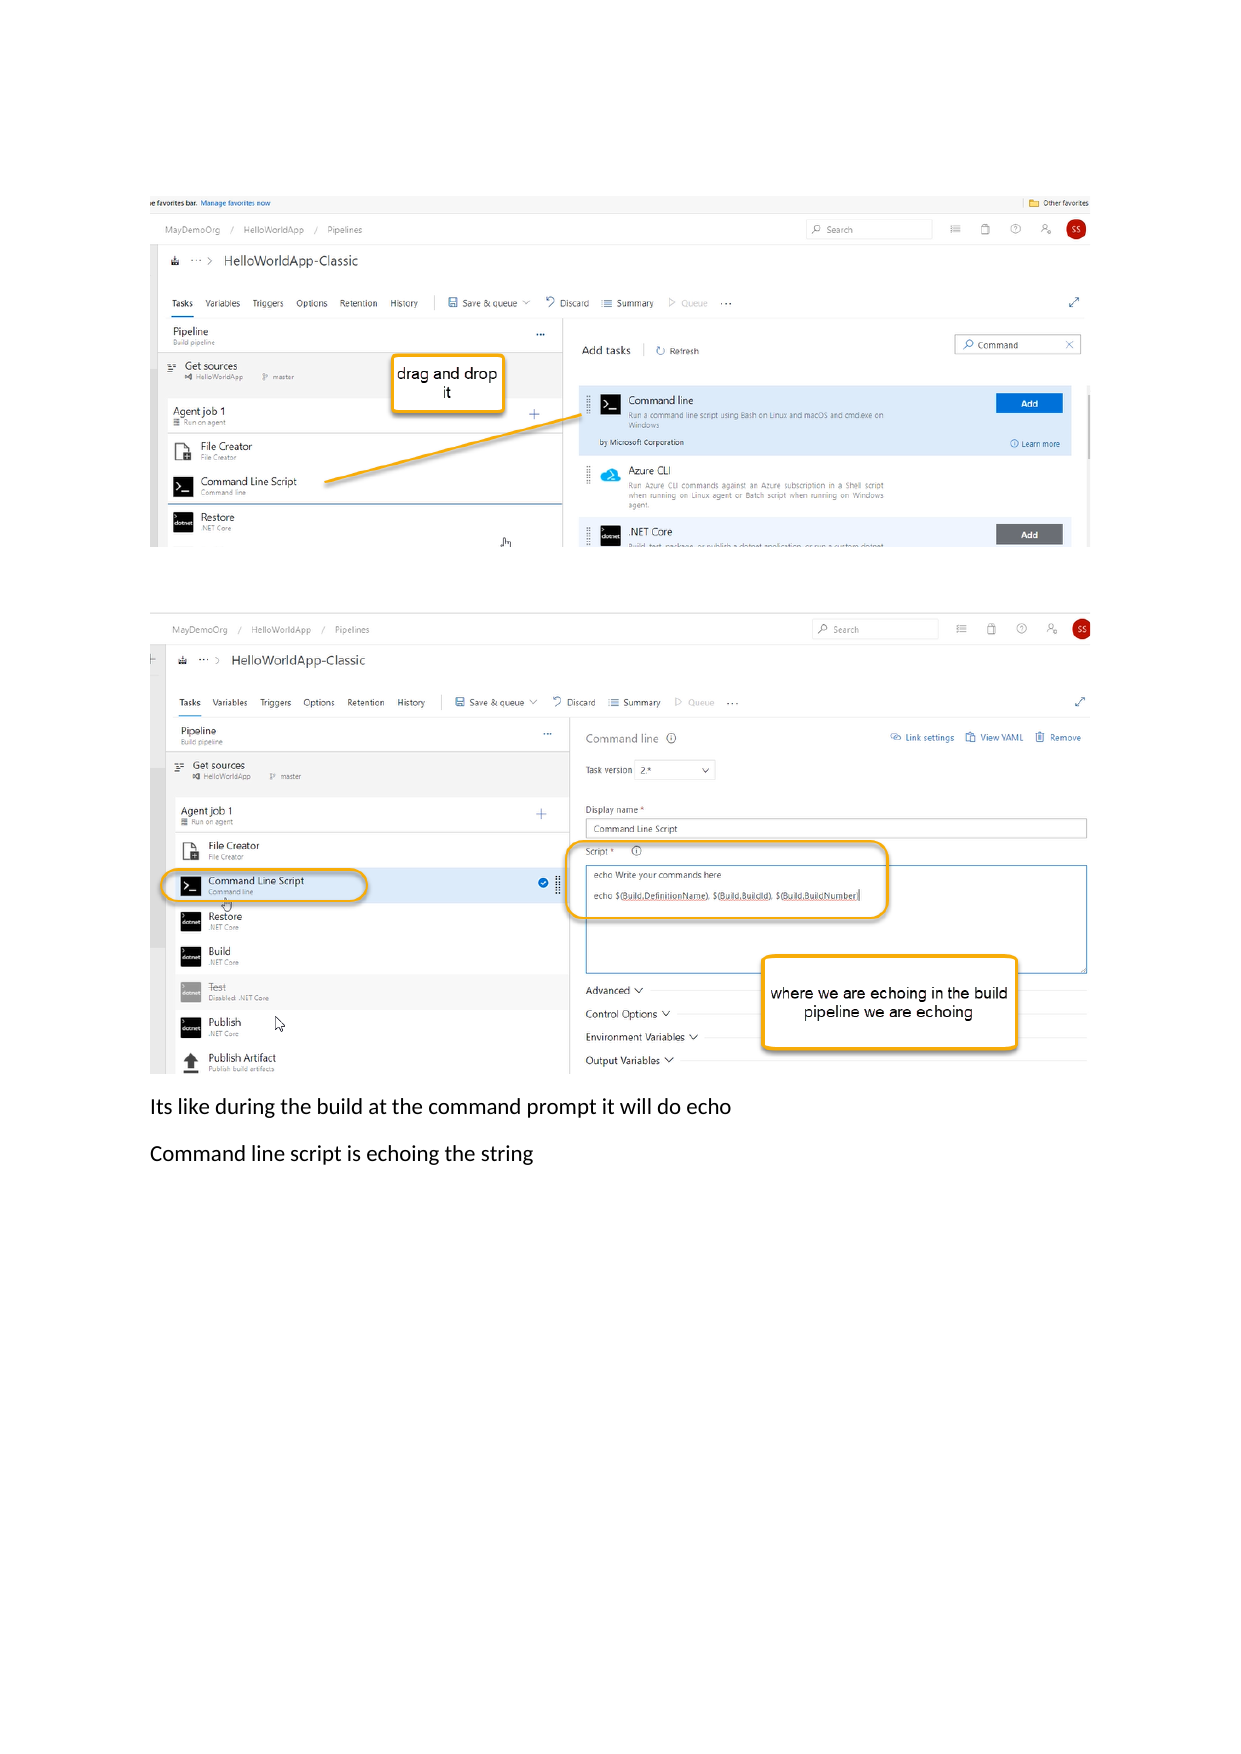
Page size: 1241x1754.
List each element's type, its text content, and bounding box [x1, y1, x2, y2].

picture [150, 196, 1091, 547]
text Command line script is echoing the string [150, 1139, 1090, 1167]
picture [150, 612, 1091, 1074]
text Its like during the build at the command prompt it will do echo [150, 1092, 1090, 1120]
